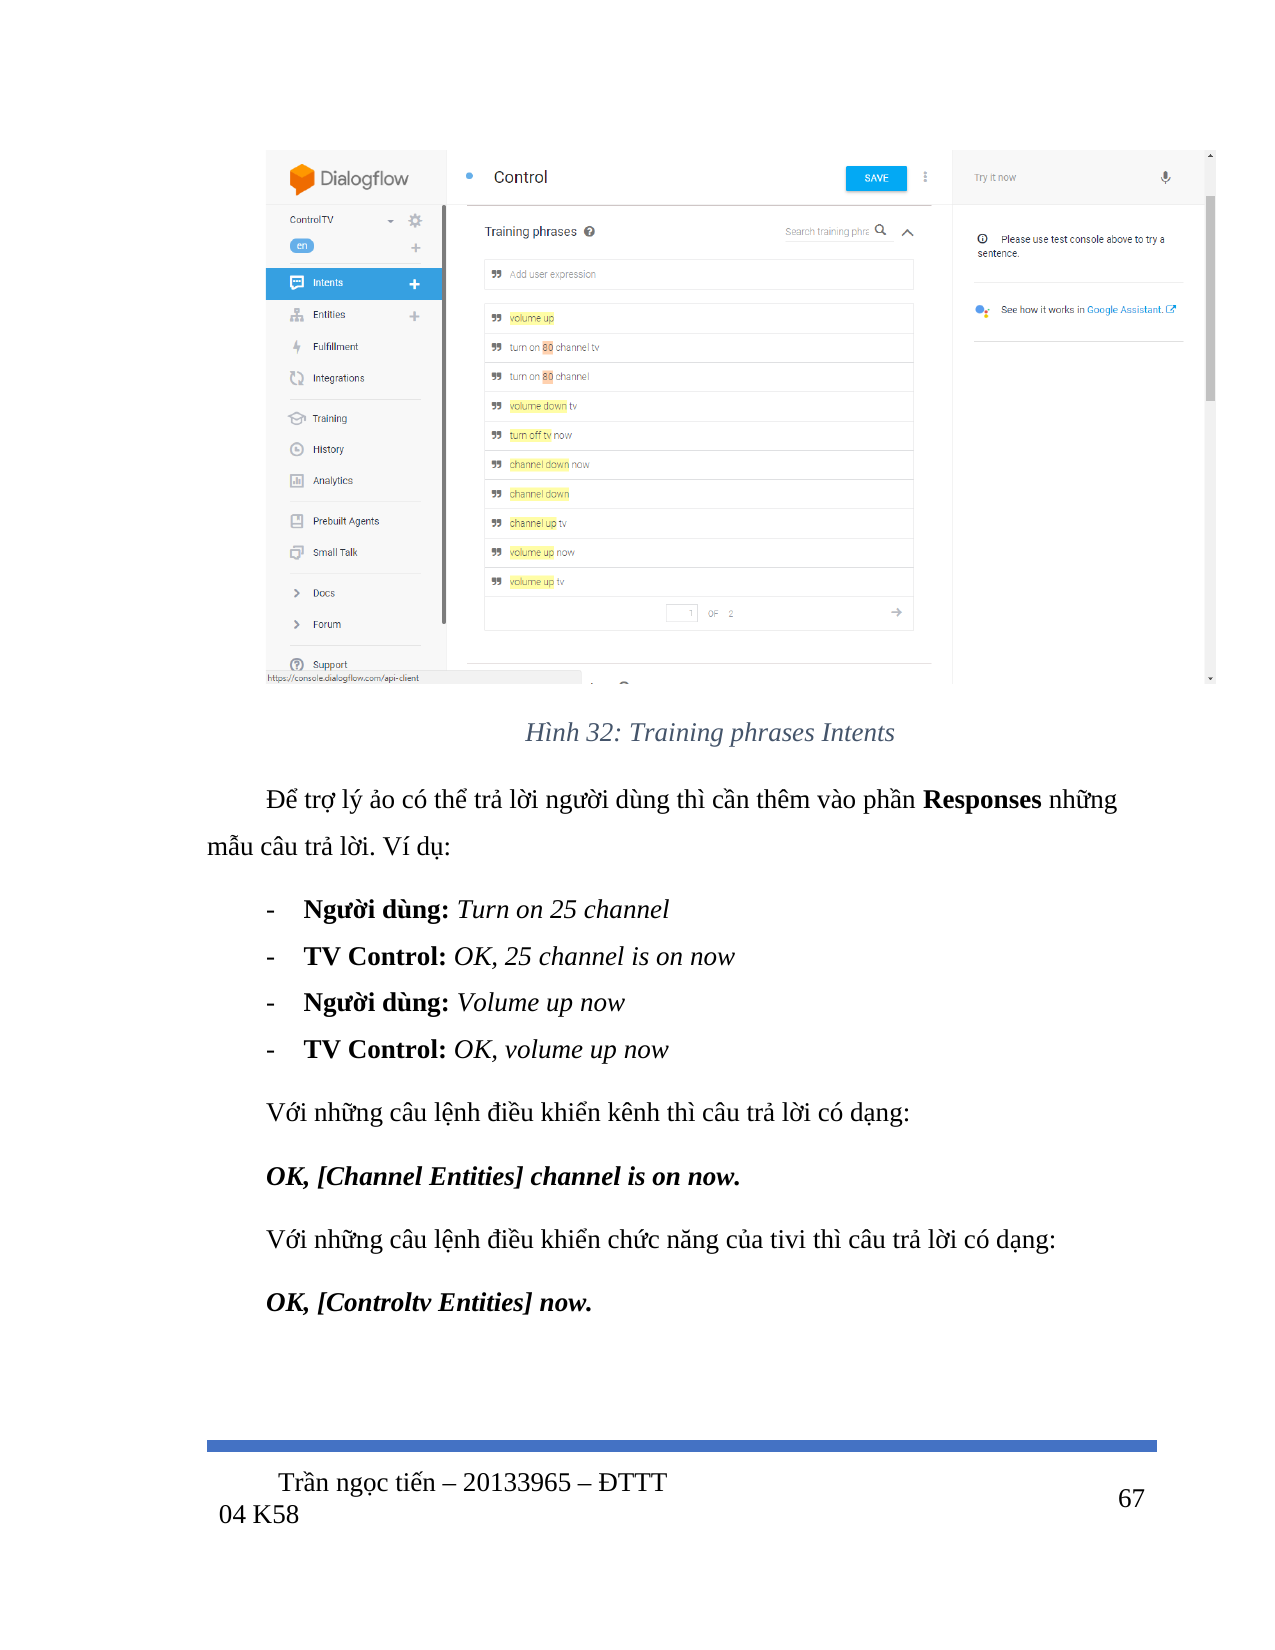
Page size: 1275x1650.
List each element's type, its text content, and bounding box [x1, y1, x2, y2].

picture [265, 150, 1216, 684]
list Người dùng: Turn on 25 channel [266, 893, 1157, 924]
text Với những câu lệnh điều khiển kênh thì câu trả lời có dạng: [207, 1096, 1157, 1128]
text Hình 32: Training phrases Intents [207, 716, 1157, 747]
text OK, [Channel Entities] channel is on now. [207, 1160, 1157, 1191]
text OK, [Controltv Entities] now. [207, 1286, 1157, 1318]
list TV Control: OK, volume up now [266, 1033, 1157, 1064]
text Để trợ lý ảo có thể trả lời người dùng thì cần thêm vào phần Responses những mẫu câu trả lời. Ví dụ: [207, 783, 1157, 861]
list TV Control: OK, 25 channel is on now [266, 940, 1157, 971]
text Với những câu lệnh điều khiển chức năng của tivi thì câu trả lời có dạng: [207, 1223, 1157, 1254]
list Người dùng: Volume up now [266, 986, 1157, 1018]
